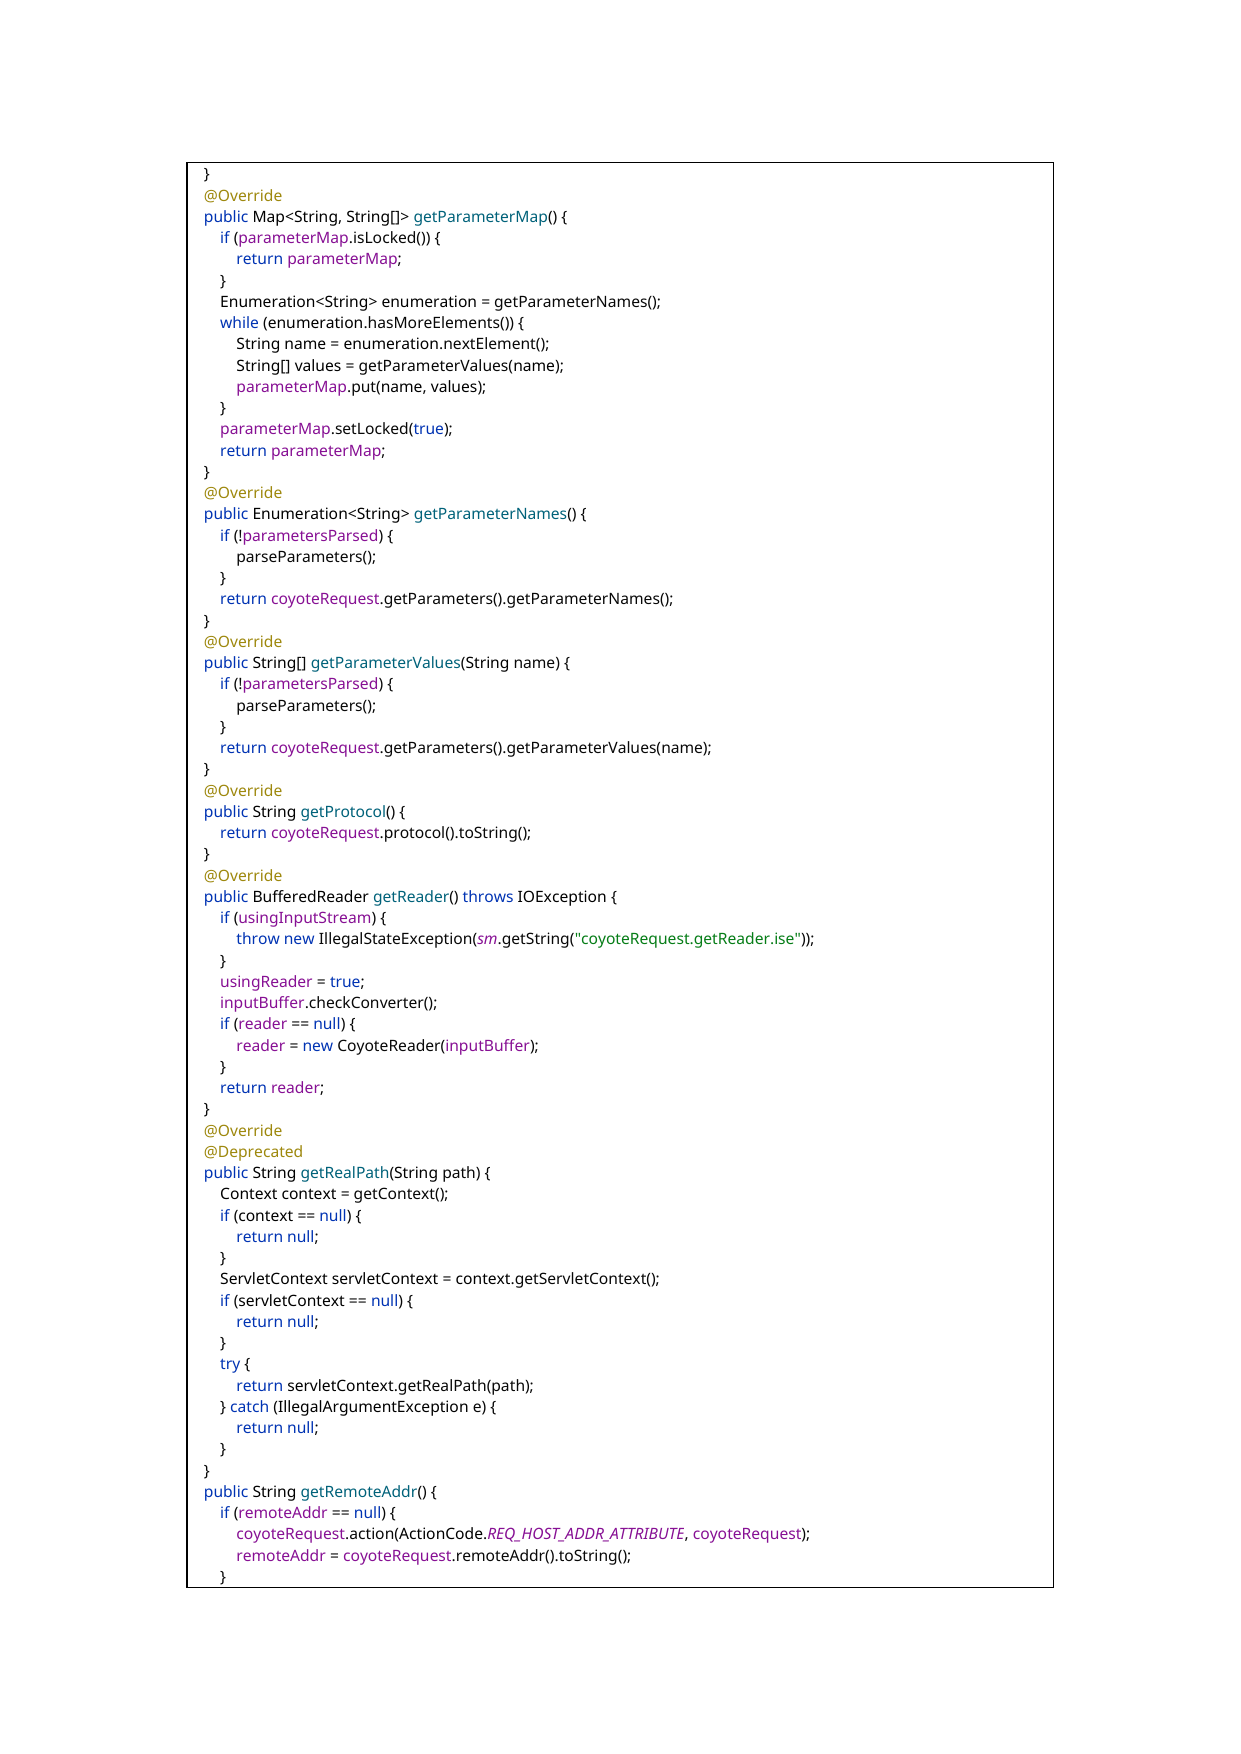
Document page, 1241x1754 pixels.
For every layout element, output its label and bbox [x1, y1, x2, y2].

picture [509, 213, 514, 222]
picture [312, 1168, 323, 1178]
picture [488, 509, 499, 519]
picture [349, 807, 354, 817]
picture [443, 893, 448, 902]
picture [312, 807, 323, 817]
picture [380, 1166, 385, 1178]
text [210, 163, 1053, 1587]
picture [411, 1488, 416, 1497]
picture [312, 1487, 323, 1497]
picture [456, 213, 461, 222]
picture [425, 212, 436, 222]
